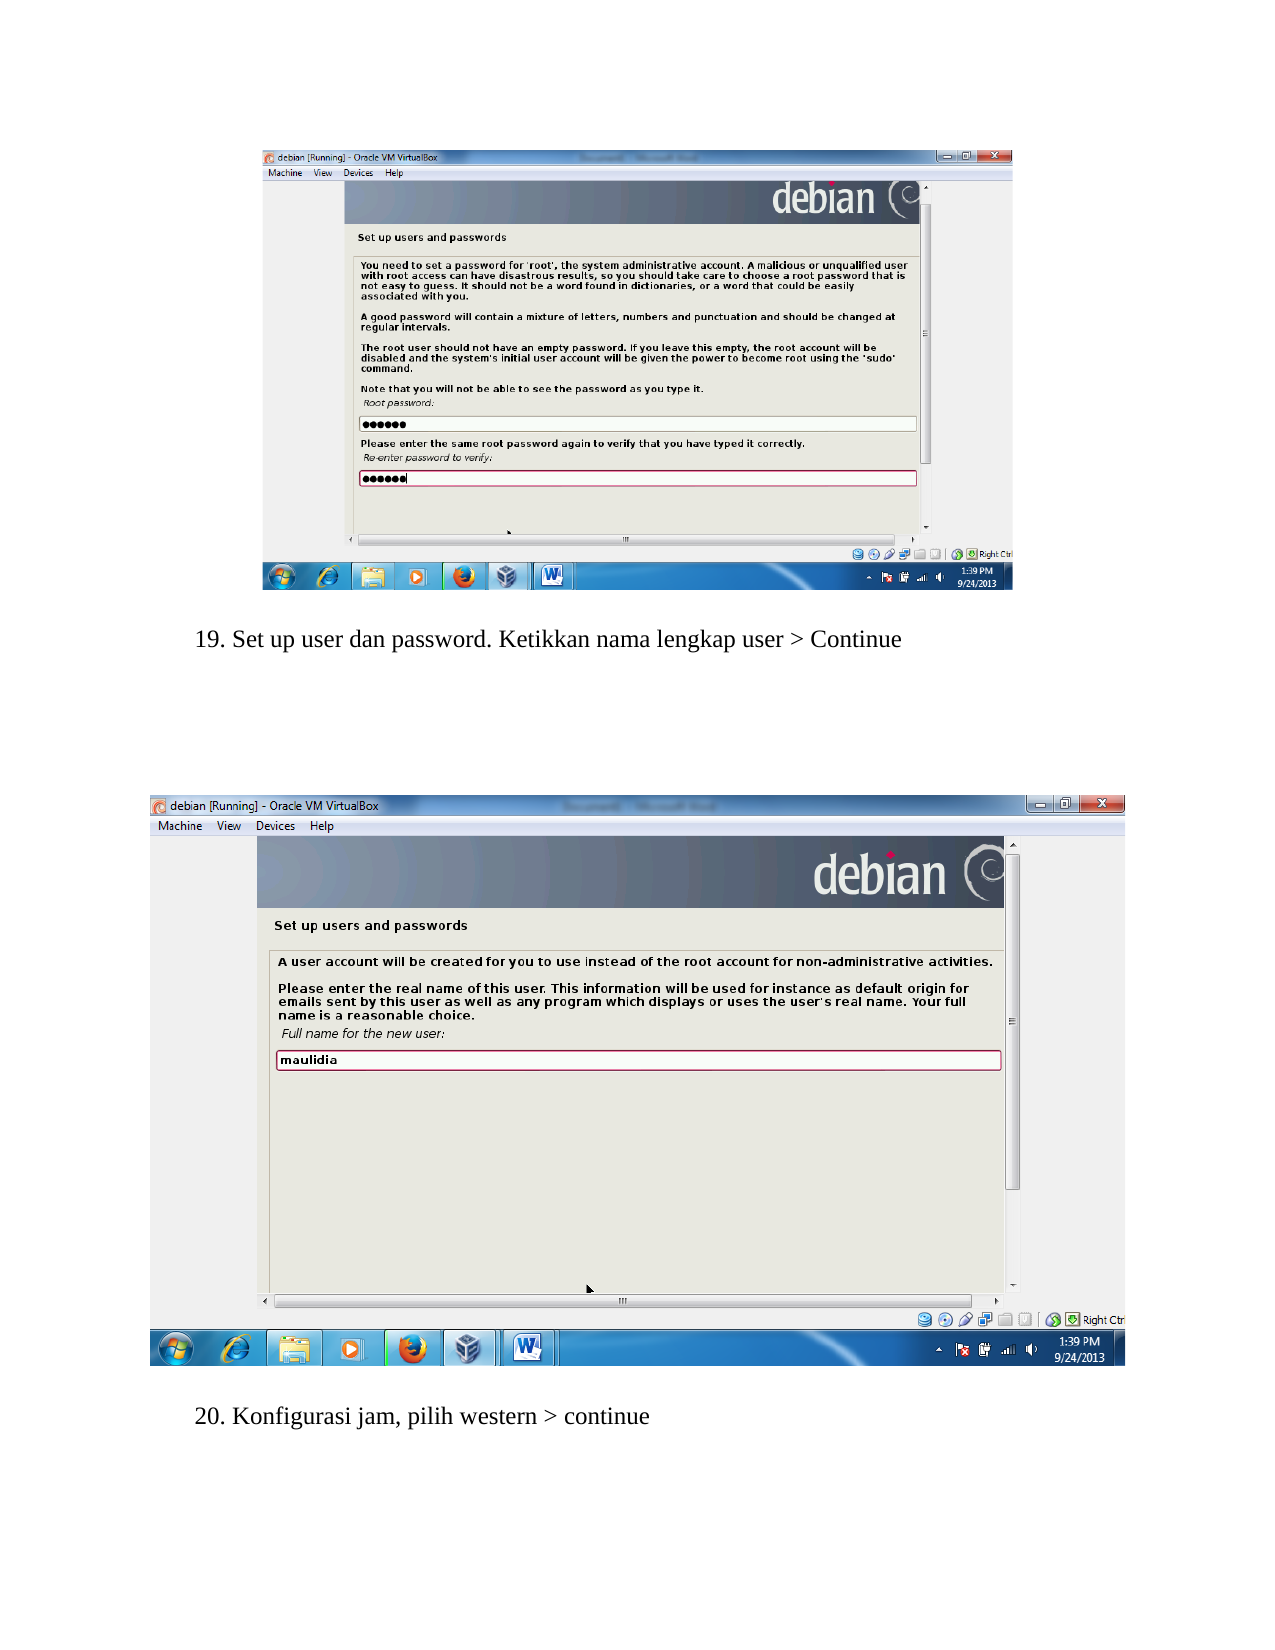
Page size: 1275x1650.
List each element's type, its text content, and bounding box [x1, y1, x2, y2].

list Konfigurasi jam, pilih western > continue [194, 1401, 1125, 1429]
list Set up user dan password. Ketikkan nama lengkap user > Continue [194, 624, 1125, 653]
picture [262, 150, 1013, 590]
picture [150, 795, 1125, 1366]
